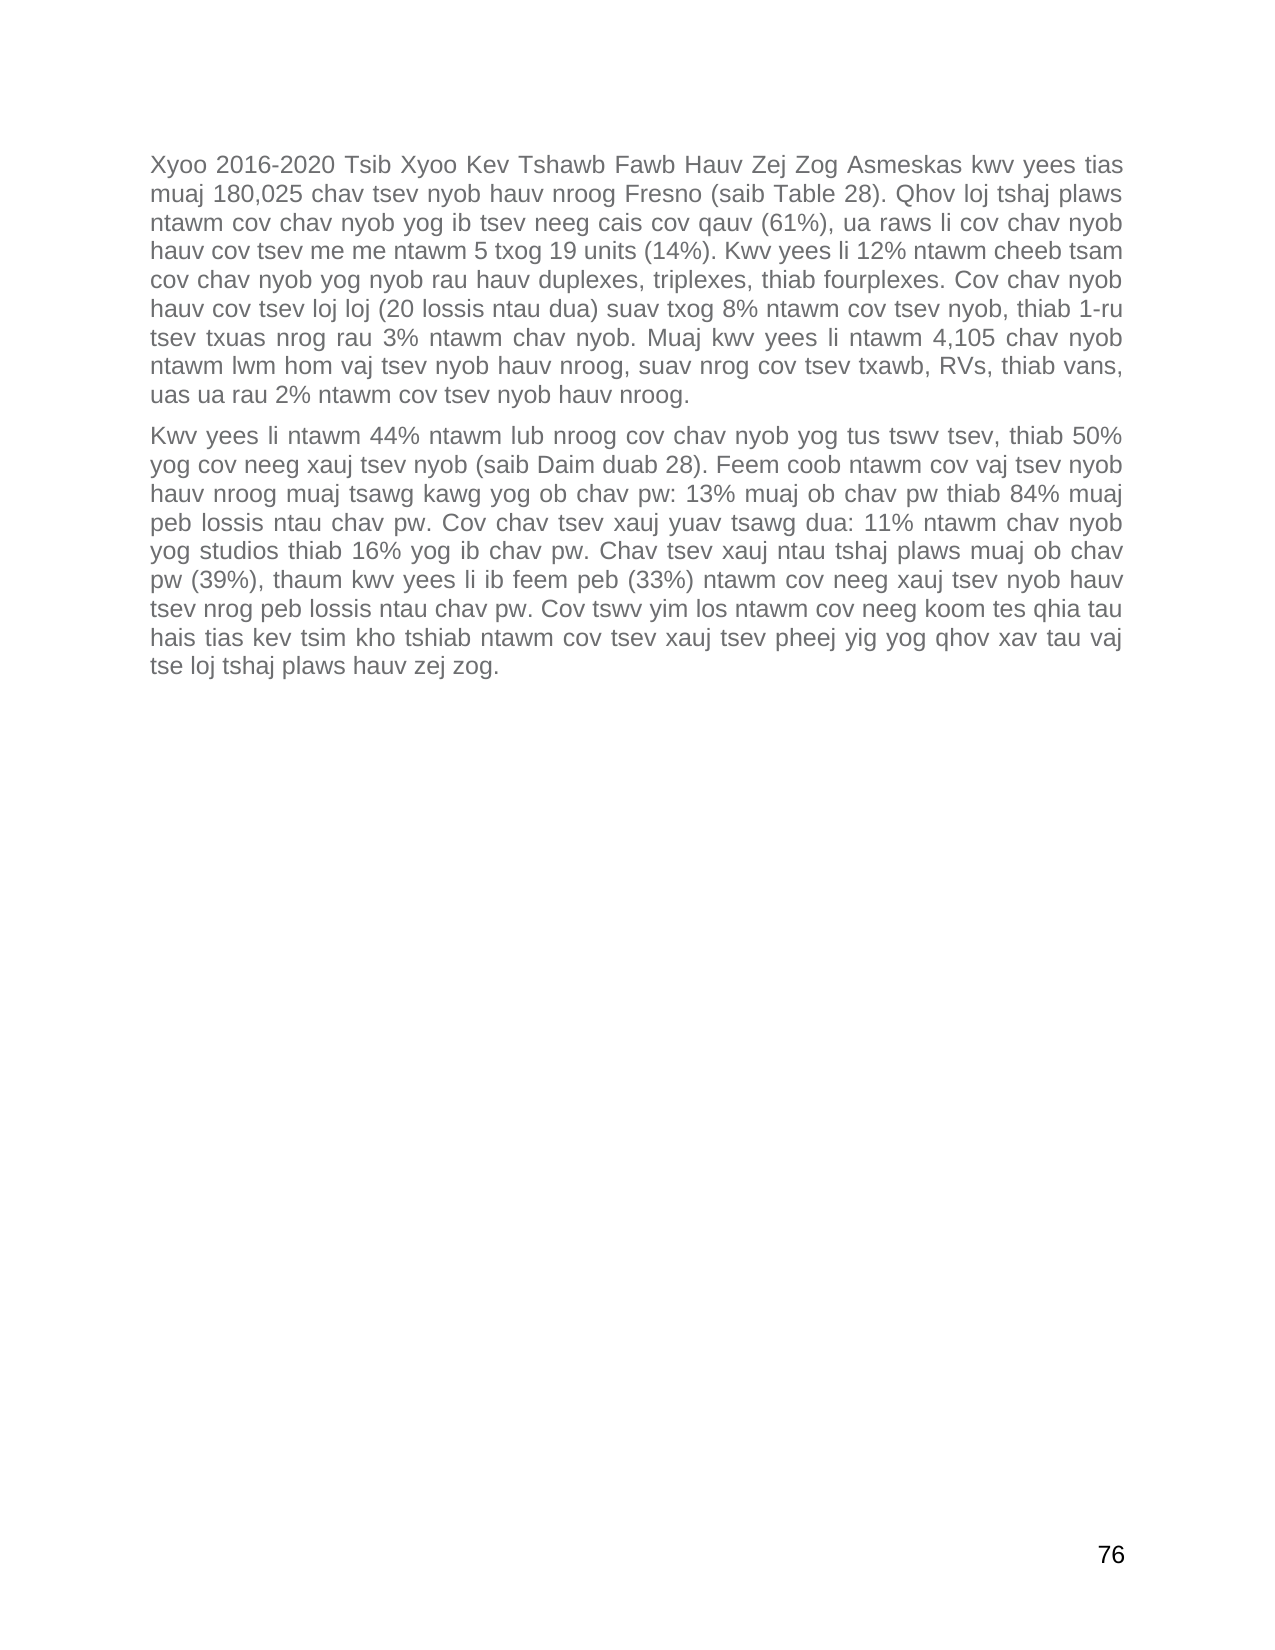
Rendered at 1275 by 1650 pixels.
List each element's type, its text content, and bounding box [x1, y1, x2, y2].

text Kwv yees li ntawm 44% ntawm lub nroog cov chav nyob yog tus tswv tsev, thiab 50% yog cov neeg xauj tsev nyob (saib Daim duab 28). Feem coob ntawm cov vaj tsev nyob hauv nroog muaj tsawg kawg yog ob chav pw: 13% muaj ob chav pw thiab 84% muaj peb lossis ntau chav pw. Cov chav tsev xauj yuav tsawg dua: 11% ntawm chav nyob yog studios thiab 16% yog ib chav pw. Chav tsev xauj ntau tshaj plaws muaj ob chav pw (39%), thaum kwv yees li ib feem peb (33%) ntawm cov neeg xauj tsev nyob hauv tsev nrog peb lossis ntau chav pw. Cov tswv yim los ntawm cov neeg koom tes qhia tau hais tias kev tsim kho tshiab ntawm cov tsev xauj tsev pheej yig yog qhov xav tau vaj tse loj tshaj plaws hauv zej zog. [150, 421, 1125, 680]
text Xyoo 2016-2020 Tsib Xyoo Kev Tshawb Fawb Hauv Zej Zog Asmeskas kwv yees tias muaj 180,025 chav tsev nyob hauv nroog Fresno (saib Table 28). Qhov loj tshaj plaws ntawm cov chav nyob yog ib tsev neeg cais cov qauv (61%), ua raws li cov chav nyob hauv cov tsev me me ntawm 5 txog 19 units (14%). Kwv yees li 12% ntawm cheeb tsam cov chav nyob yog nyob rau hauv duplexes, triplexes, thiab fourplexes. Cov chav nyob hauv cov tsev loj loj (20 lossis ntau dua) suav txog 8% ntawm cov tsev nyob, thiab 1-ru tsev txuas nrog rau 3% ntawm chav nyob. Muaj kwv yees li ntawm 4,105 chav nyob ntawm lwm hom vaj tsev nyob hauv nroog, suav nrog cov tsev txawb, RVs, thiab vans, uas ua rau 2% ntawm cov tsev nyob hauv nroog. [150, 150, 1125, 409]
